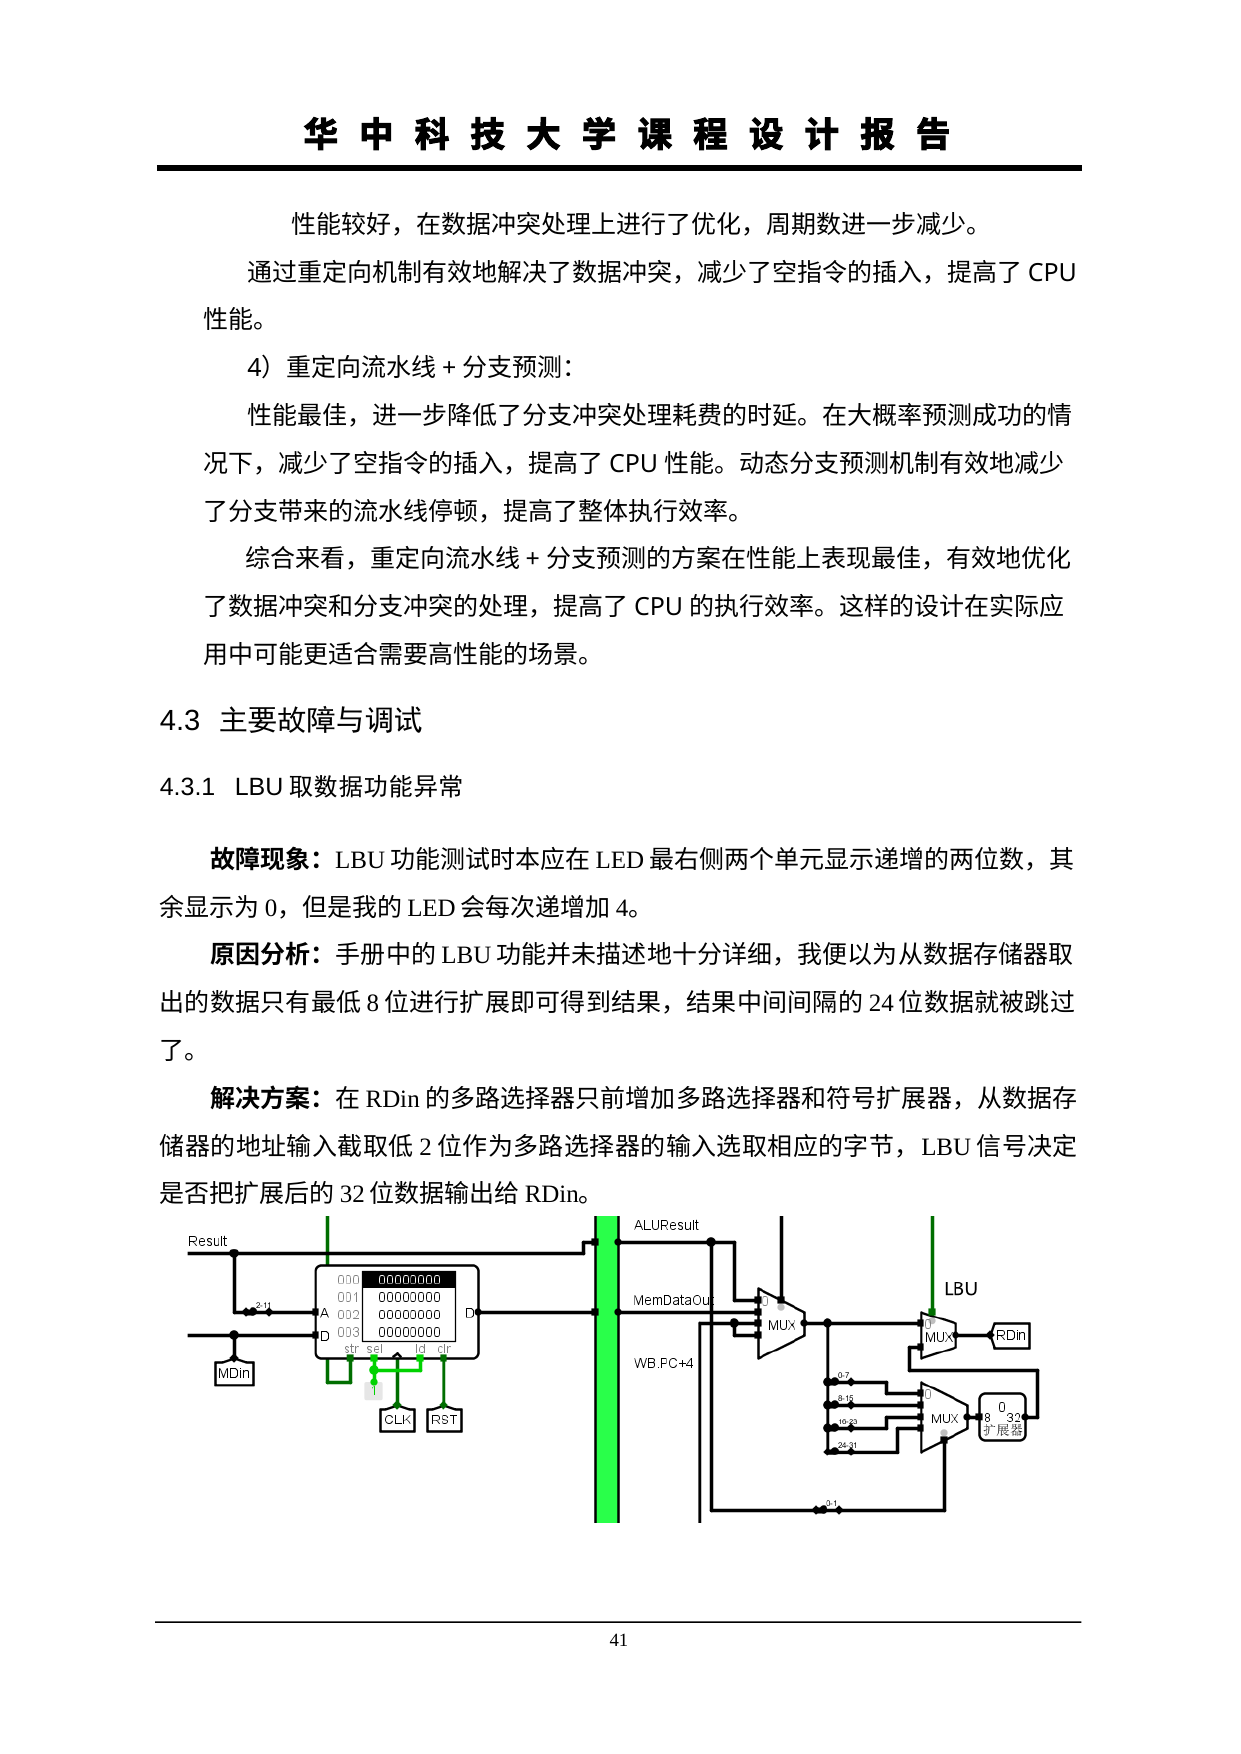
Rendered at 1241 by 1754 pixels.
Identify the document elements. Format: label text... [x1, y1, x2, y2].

text 故障现象：LBU功能测试时本应在LED最右侧两个单元显示递增的两位数，其余显示为0，但是我的LED会每次递增加4。 [159, 833, 1075, 929]
text 综合来看，重定向流水线 + 分支预测的方案在性能上表现最佳，有效地优化了数据冲突和分支冲突的处理，提高了 CPU 的执行效率。这样的设计在实际应用中可能更适合需要高性能的场景。 [203, 533, 1078, 677]
text 性能较好，在数据冲突处理上进行了优化，周期数进一步减少。 [247, 198, 1078, 246]
text 性能最佳，进一步降低了分支冲突处理耗费的时延。在大概率预测成功的情况下，减少了空指令的插入，提高了 CPU 性能。动态分支预测机制有效地减少了分支带来的流水线停顿，提高了整体执行效率。 [203, 390, 1078, 533]
subtitle LBU取数据功能异常 [159, 762, 1078, 810]
text 解决方案：在RDin的多路选择器只前增加多路选择器和符号扩展器，从数据存储器的地址输入截取低2位作为多路选择器的输入选取相应的字节，LBU信号决定是否把扩展后的32位数据输出给RDin。 [159, 1073, 1078, 1216]
subtitle 主要故障与调试 [159, 702, 1053, 737]
picture [187, 1216, 1050, 1523]
text 4）重定向流水线 + 分支预测： [203, 342, 1078, 390]
text 通过重定向机制有效地解决了数据冲突，减少了空指令的插入，提高了 CPU 性能。 [203, 246, 1078, 342]
text 原因分析：手册中的LBU功能并未描述地十分详细，我便以为从数据存储器取出的数据只有最低8位进行扩展即可得到结果，结果中间间隔的24位数据就被跳过了。 [159, 929, 1075, 1073]
